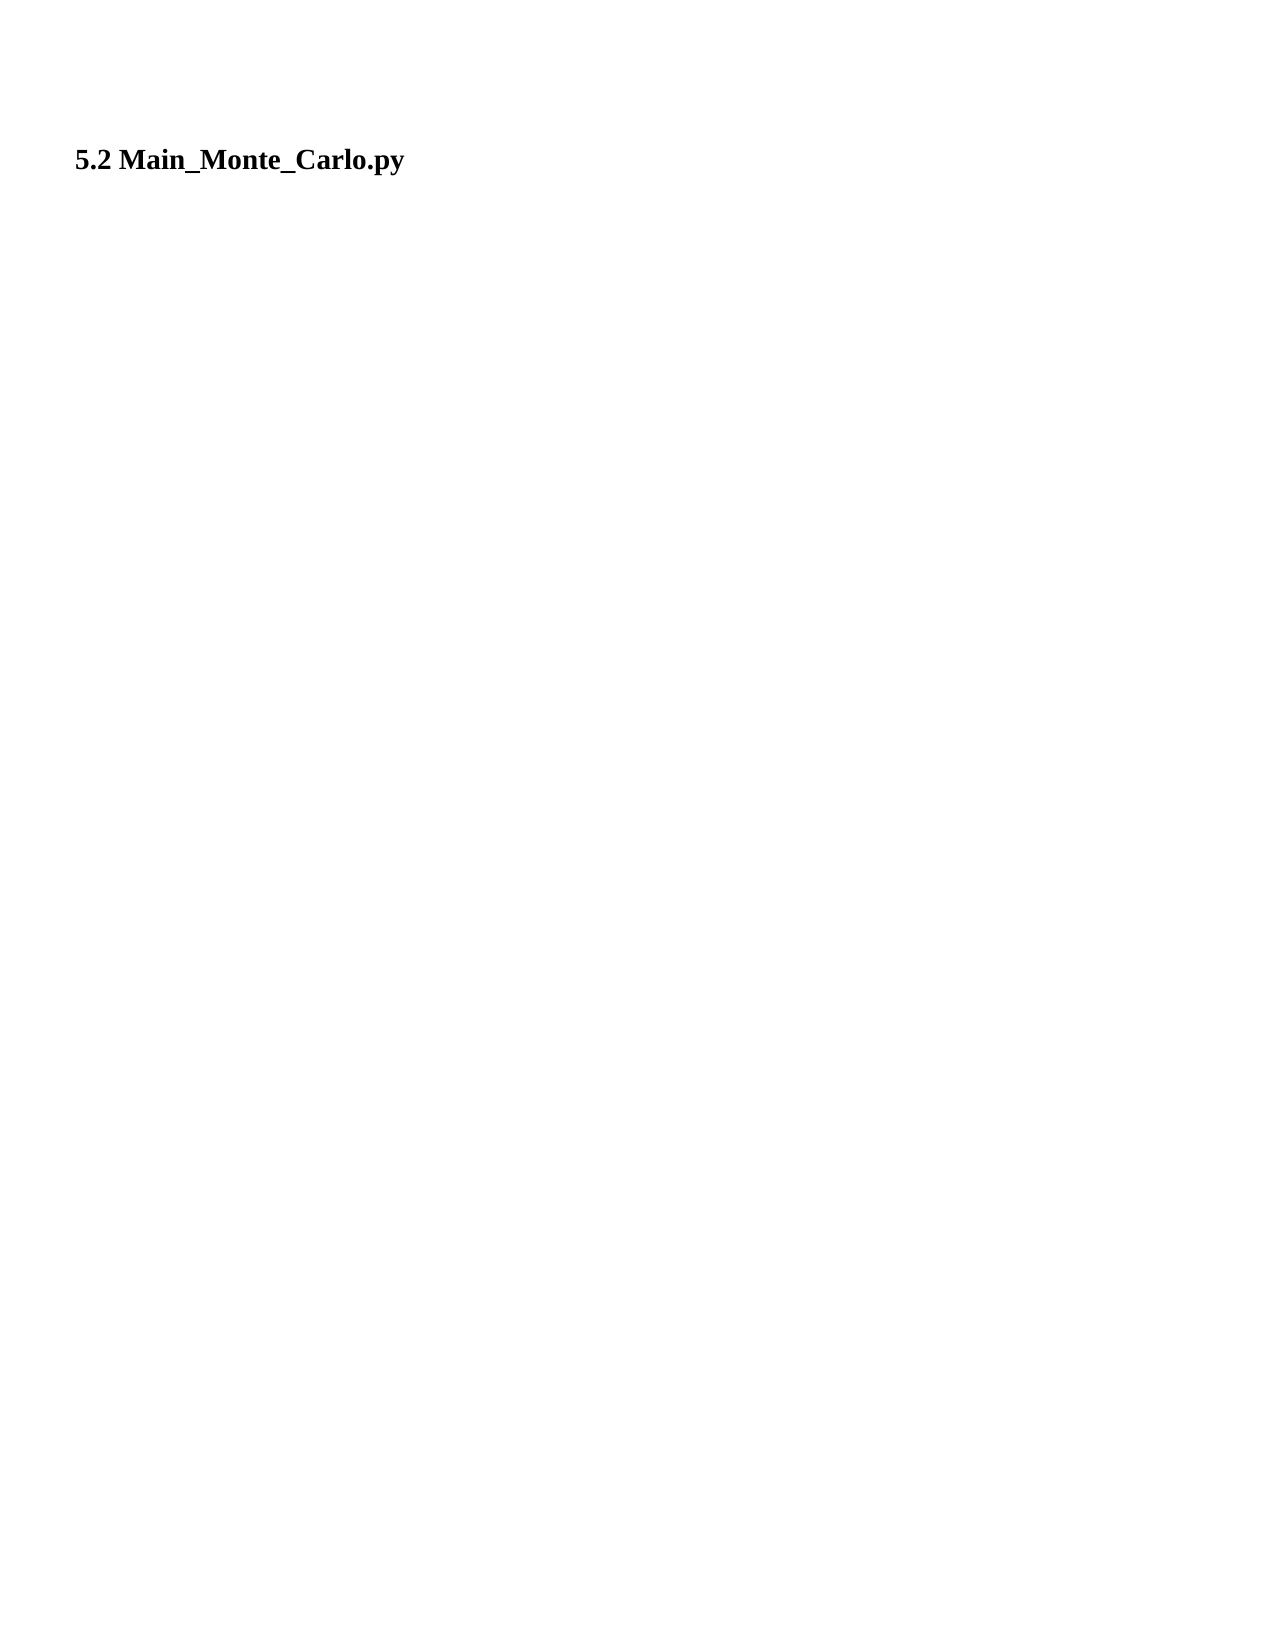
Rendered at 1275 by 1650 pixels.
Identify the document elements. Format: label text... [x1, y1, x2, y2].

subtitle 5.2 Main_Monte_Carlo.py [75, 142, 1200, 176]
